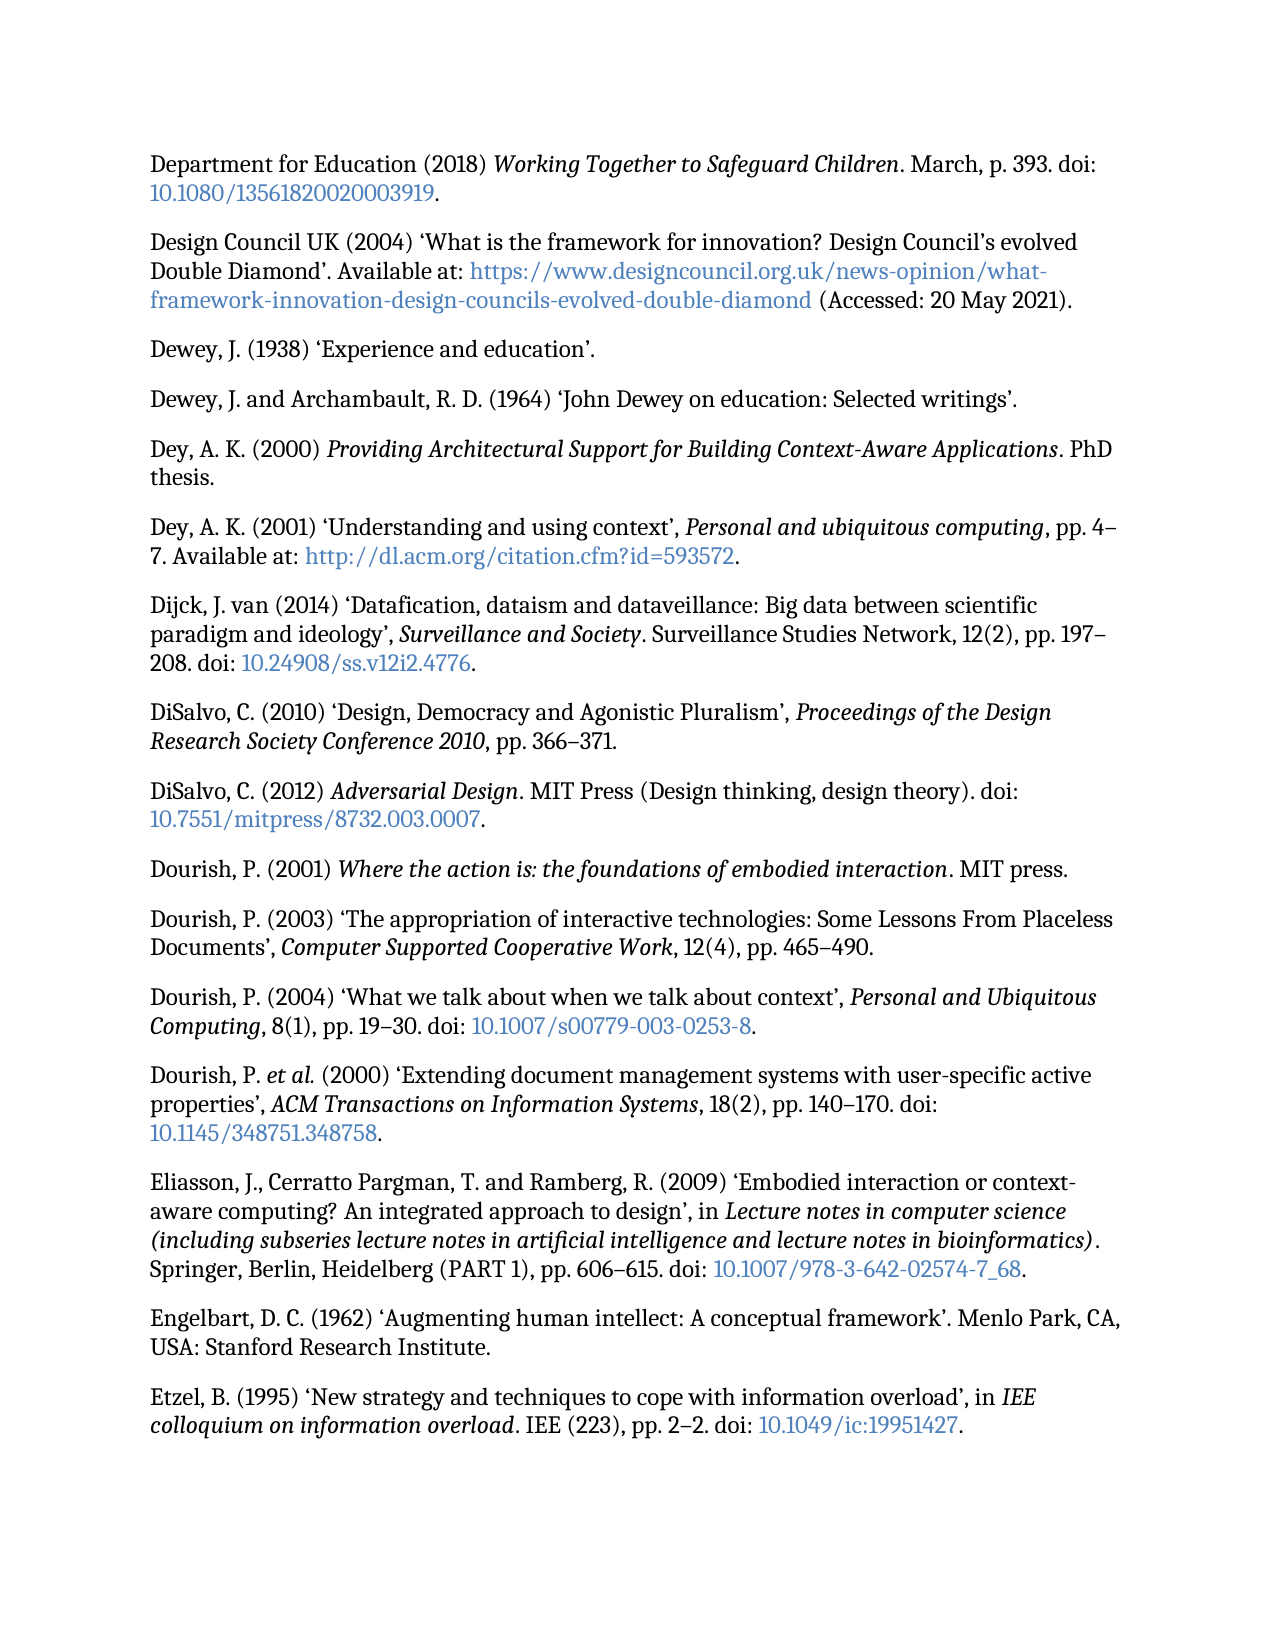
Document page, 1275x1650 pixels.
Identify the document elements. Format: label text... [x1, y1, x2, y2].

text DiSalvo, C. (2012) Adversarial Design. MIT Press (Design thinking, design theory). doi: 10.7551/mitpress/8732.003.0007. [150, 777, 1125, 834]
text Dewey, J. (1938) ‘Experience and education’. [150, 335, 1125, 364]
text Dourish, P. (2003) ‘The appropriation of interactive technologies: Some Lessons From Placeless Documents’, Computer Supported Cooperative Work, 12(4), pp. 465–490. [150, 904, 1125, 962]
text Dourish, P. (2001) Where the action is: the foundations of embodied interaction. MIT press. [150, 855, 1125, 884]
text Engelbart, D. C. (1962) ‘Augmenting human intellect: A conceptual framework’. Menlo Park, CA, USA: Stanford Research Institute. [150, 1304, 1125, 1362]
text Eliasson, J., Cerratto Pargman, T. and Ramberg, R. (2009) ‘Embodied interaction or context-aware computing? An integrated approach to design’, in Lecture notes in computer science (including subseries lecture notes in artificial intelligence and lecture notes in bioinformatics). Springer, Berlin, Heidelberg (PART 1), pp. 606–615. doi: 10.1007/978-3-642-02574-7_68. [150, 1168, 1125, 1283]
text Dijck, J. van (2014) ‘Datafication, dataism and dataveillance: Big data between scientific paradigm and ideology’, Surveillance and Society. Surveillance Studies Network, 12(2), pp. 197–208. doi: 10.24908/ss.v12i2.4776. [150, 591, 1125, 677]
text Department for Education (2018) Working Together to Safeguard Children. March, p. 393. doi: 10.1080/13561820020003919. [150, 150, 1125, 207]
text DiSalvo, C. (2010) ‘Design, Democracy and Agonistic Pluralism’, Proceedings of the Design Research Society Conference 2010, pp. 366–371. [150, 698, 1125, 756]
text Dewey, J. and Archambault, R. D. (1964) ‘John Dewey on education: Selected writings’. [150, 385, 1125, 414]
text Dey, A. K. (2001) ‘Understanding and using context’, Personal and ubiquitous computing, pp. 4–7. Available at: http://dl.acm.org/citation.cfm?id=593572. [150, 513, 1125, 570]
text Design Council UK (2004) ‘What is the framework for innovation? Design Council’s evolved Double Diamond’. Available at: https://www.designcouncil.org.uk/news-opinion/what-framework-innovation-design-councils-evolved-double-diamond (Accessed: 20 May 2021). [150, 228, 1125, 314]
text Dey, A. K. (2000) Providing Architectural Support for Building Context-Aware Applications. PhD thesis. [150, 434, 1125, 492]
text Dourish, P. et al. (2000) ‘Extending document management systems with user-specific active properties’, ACM Transactions on Information Systems, 18(2), pp. 140–170. doi: 10.1145/348751.348758. [150, 1061, 1125, 1147]
text Dourish, P. (2004) ‘What we talk about when we talk about context’, Personal and Ubiquitous Computing, 8(1), pp. 19–30. doi: 10.1007/s00779-003-0253-8. [150, 983, 1125, 1040]
text Etzel, B. (1995) ‘New strategy and techniques to cope with information overload’, in IEE colloquium on information overload. IEE (223), pp. 2–2. doi: 10.1049/ic:19951427. [150, 1382, 1125, 1440]
